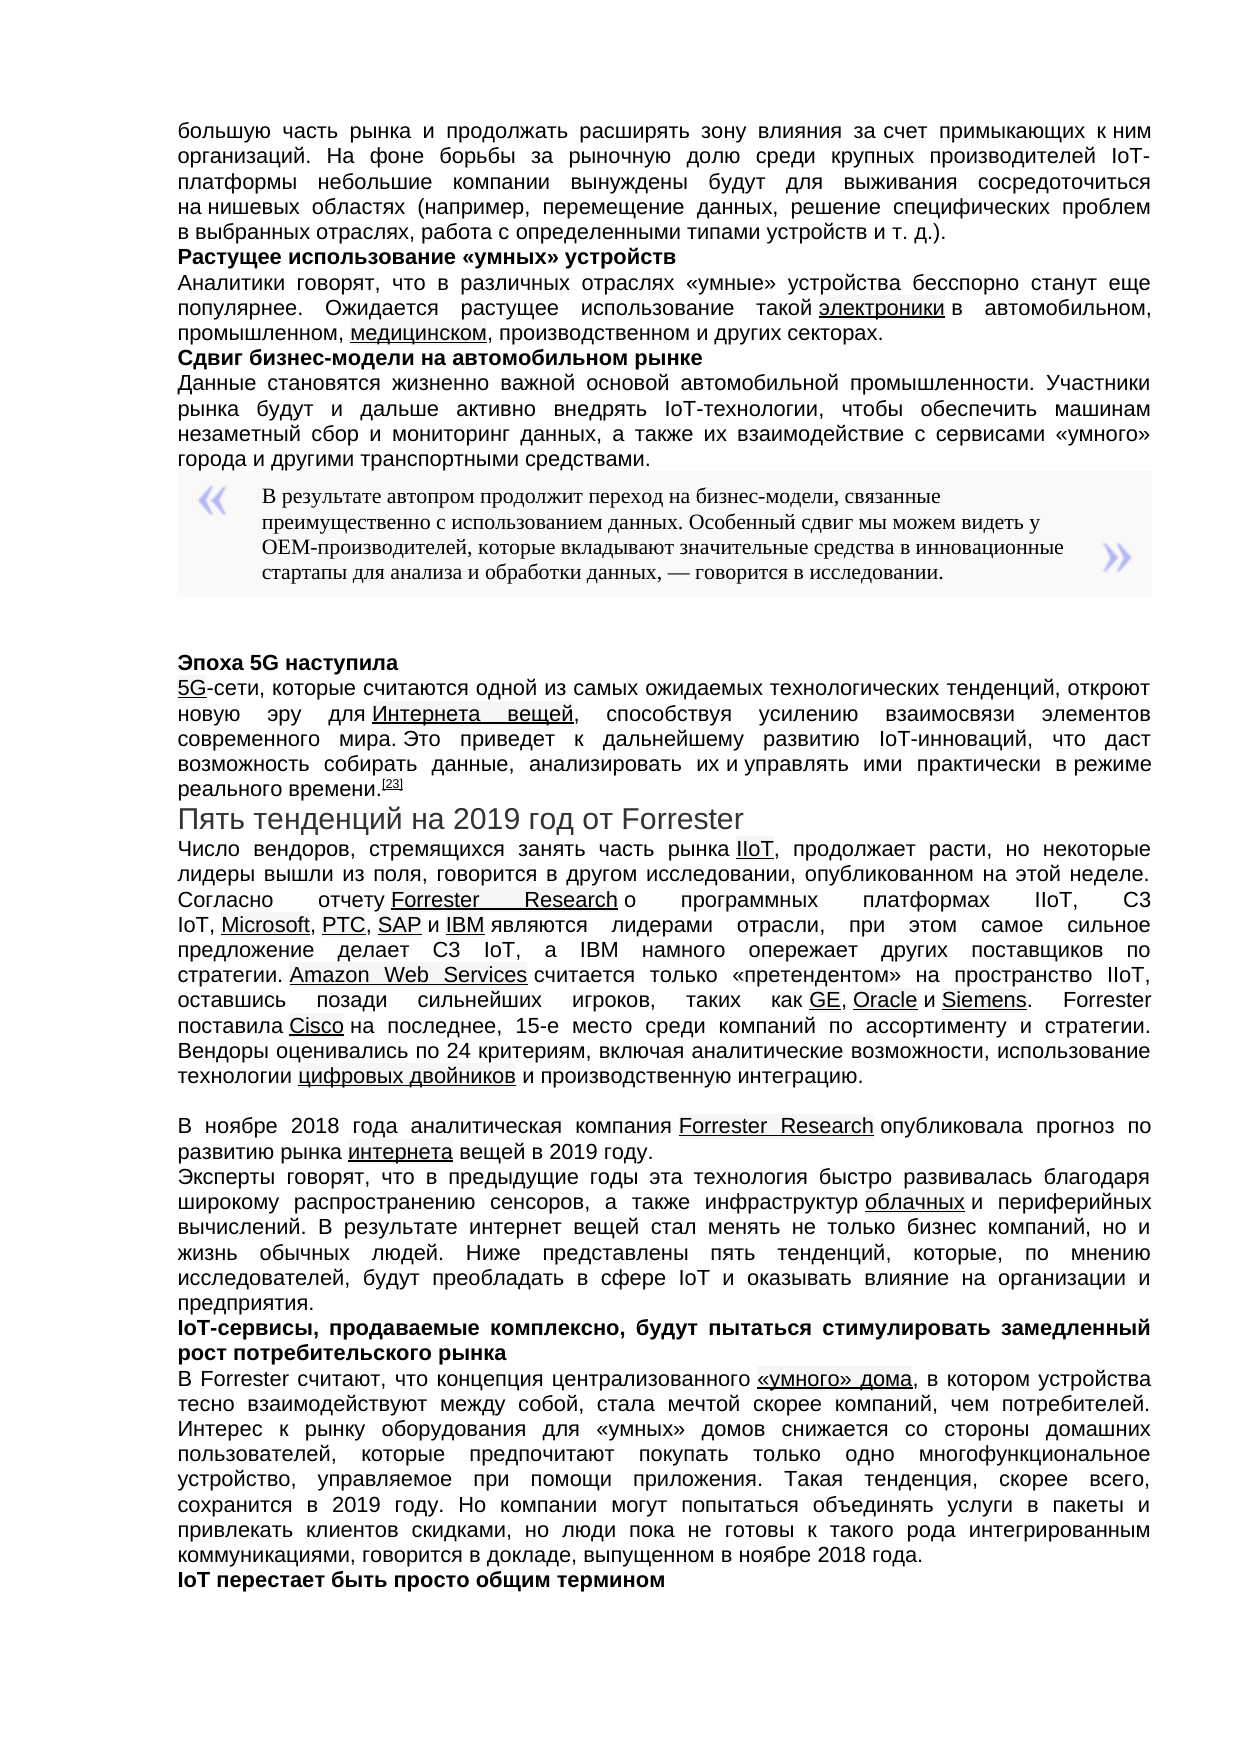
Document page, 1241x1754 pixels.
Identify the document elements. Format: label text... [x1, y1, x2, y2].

text Пять тенденций на 2019 год от Forrester [177, 801, 1152, 836]
text В ноябре 2018 года аналитическая компания Forrester Research опубликовала прогноз по развитию рынка интернета вещей в 2019 году. [177, 1088, 1152, 1164]
text Эпоха 5G наступила [177, 650, 1152, 675]
text IoT-сервисы, продаваемые комплексно, будут пытаться стимулировать замедленный рост потребительского рынка [177, 1315, 1152, 1366]
table_header [177, 471, 249, 597]
text Сдвиг бизнес-модели на автомобильном рынке [177, 345, 1152, 370]
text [177, 118, 1152, 244]
picture [189, 483, 237, 520]
text Число вендоров, стремящихся занять часть рынка IIoT, продолжает расти, но некоторые лидеры вышли из поля, говорится в другом исследовании, опубликованном на этой неделе. Согласно отчету Forrester Research о программных платформах IIoT, C3 IoT, Microsoft, PTC, SAP и IBM являются лидерами отрасли, при этом самое сильное предложение делает C3 IoT, а IBM намного опережает других поставщиков по стратегии. Amazon Web Services считается только «претендентом» на пространство IIoT, оставшись позади сильнейших игроков, таких как GE, Oracle и Siemens. Forrester поставила Cisco на последнее, 15-е место среди компаний по ассортименту и стратегии. Вендоры оценивались по 24 критериям, включая аналитические возможности, использование технологии цифровых двойников и производственную интеграцию. [177, 836, 1152, 1088]
text 5G-сети, которые считаются одной из самых ожидаемых технологических тенденций, откроют новую эру для Интернета вещей, способствуя усилению взаимосвязи элементов современного мира. Это приведет к дальнейшему развитию IoT-инноваций, что даст возможность собирать данные, анализировать их и управлять ими практически в режиме реального времени.[23] [177, 675, 1152, 801]
table_header В результате автопром продолжит переход на бизнес-модели, связанные преимущественно с использованием данных. Особенный сдвиг мы можем видеть у OEM-производителей, которые вкладывают значительные средства в инновационные стартапы для анализа и обработки данных, — говорится в исследовании. [249, 471, 1080, 597]
text Данные становятся жизненно важной основой автомобильной промышленности. Участники рынка будут и дальше активно внедрять IoT-технологии, чтобы обеспечить машинам незаметный сбор и мониторинг данных, а также их взаимодействие с сервисами «умного» города и другими транспортными средствами. [177, 370, 1152, 471]
text Растущее использование «умных» устройств [177, 244, 1152, 269]
picture [1092, 540, 1140, 577]
table_header [1080, 471, 1152, 597]
text Эксперты говорят, что в предыдущие годы эта технология быстро развивалась благодаря широкому распространению сенсоров, а также инфраструктур облачных и периферийных вычислений. В результате интернет вещей стал менять не только бизнес компаний, но и жизнь обычных людей. Ниже представлены пять тенденций, которые, по мнению исследователей, будут преобладать в сфере IoT и оказывать влияние на организации и предприятия. [177, 1164, 1152, 1315]
text В Forrester считают, что концепция централизованного «умного» дома, в котором устройства тесно взаимодействуют между собой, стала мечтой скорее компаний, чем потребителей. Интерес к рынку оборудования для «умных» домов снижается со стороны домашних пользователей, которые предпочитают покупать только одно многофункциональное устройство, управляемое при помощи приложения. Такая тенденция, скорее всего, сохранится в 2019 году. Но компании могут попытаться объединять услуги в пакеты и привлекать клиентов скидками, но люди пока не готовы к такого рода интегрированным коммуникациями, говорится в докладе, выпущенном в ноябре 2018 года. [177, 1366, 1152, 1567]
text Аналитики говорят, что в различных отраслях «умные» устройства бесспорно станут еще популярнее. Ожидается растущее использование такой электроники в автомобильном, промышленном, медицинском, производственном и других секторах. [177, 269, 1152, 345]
text IoT перестает быть просто общим термином [177, 1567, 1152, 1592]
